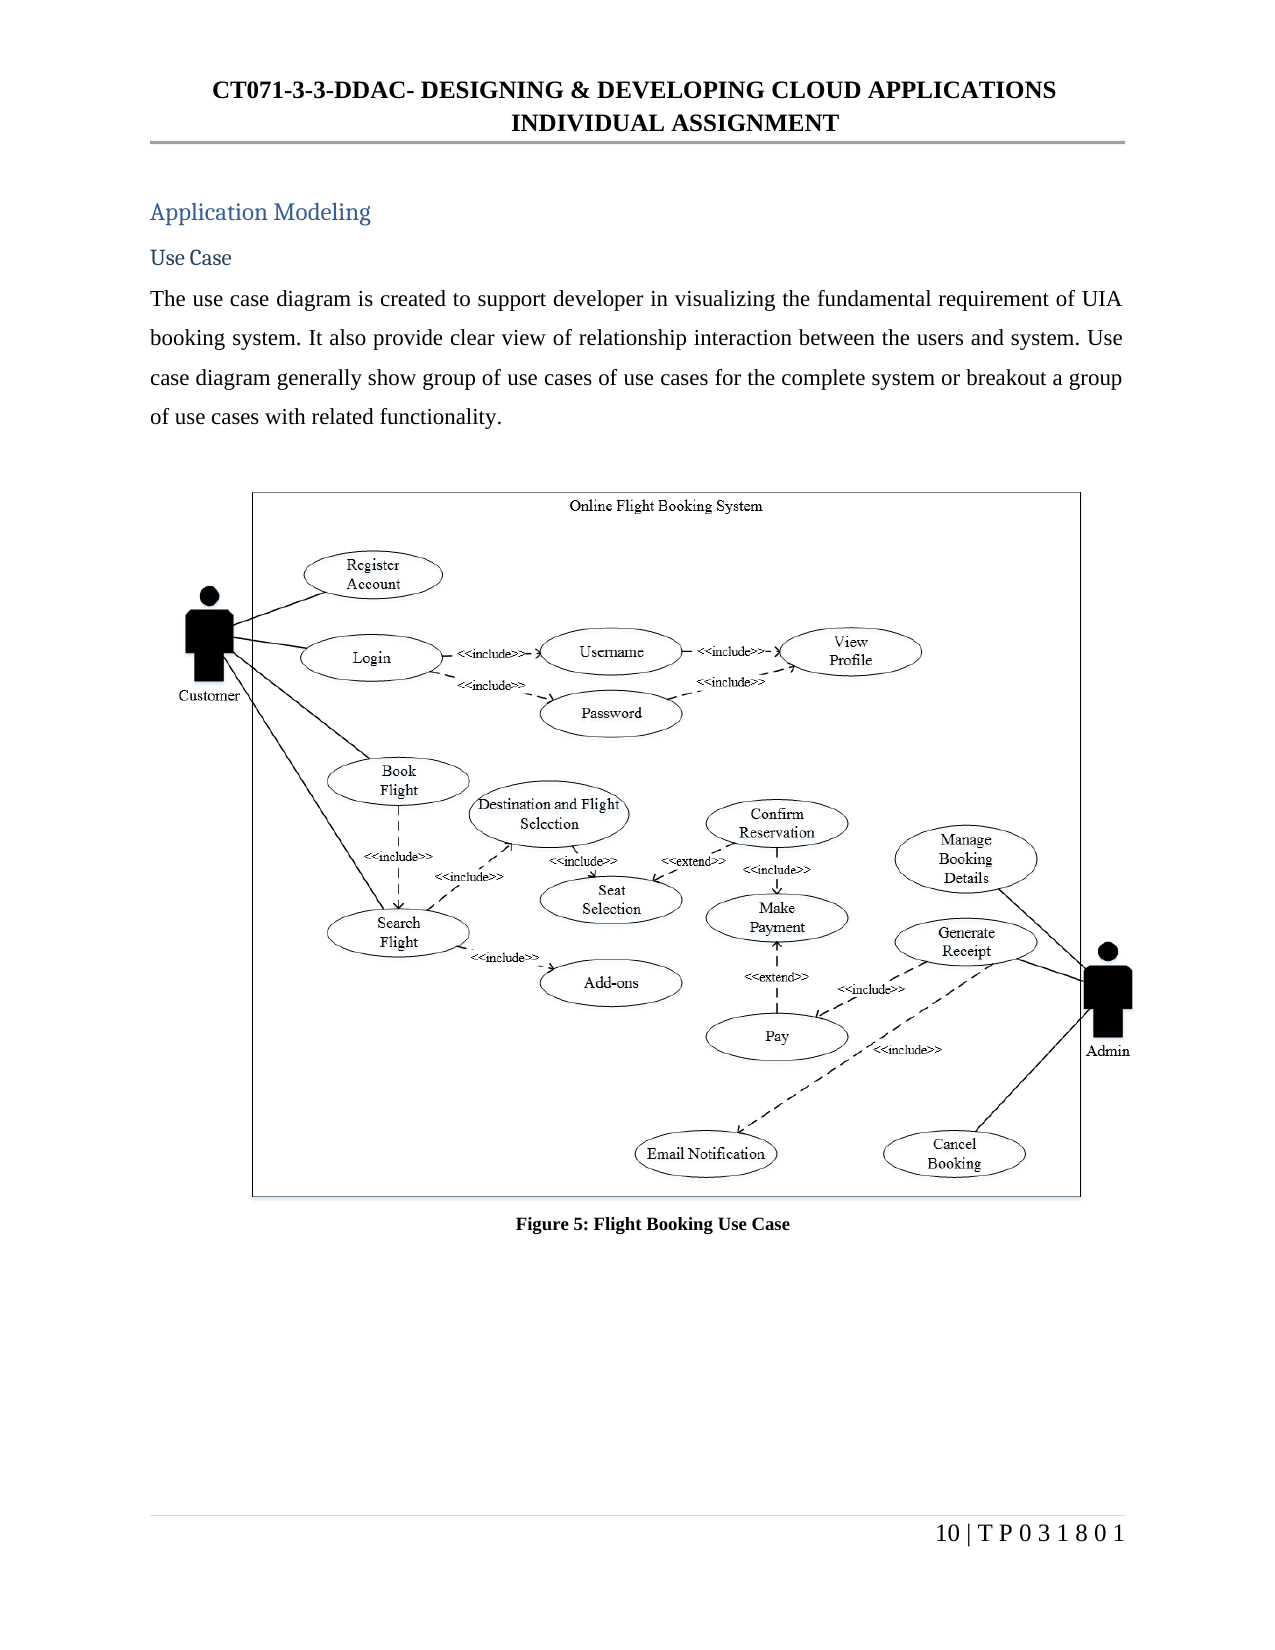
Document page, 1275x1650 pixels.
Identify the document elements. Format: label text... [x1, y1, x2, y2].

picture [165, 478, 1140, 1204]
subtitle Application Modeling [150, 198, 1125, 227]
subtitle Use Case [150, 245, 1125, 271]
text The use case diagram is created to support developer in visualizing the fundamental requirement of UIA booking system. It also provide clear view of relationship interaction between the users and system. Use case diagram generally show group of use cases of use cases for the complete system or breakout a group of use cases with related functionality. [150, 284, 1125, 429]
